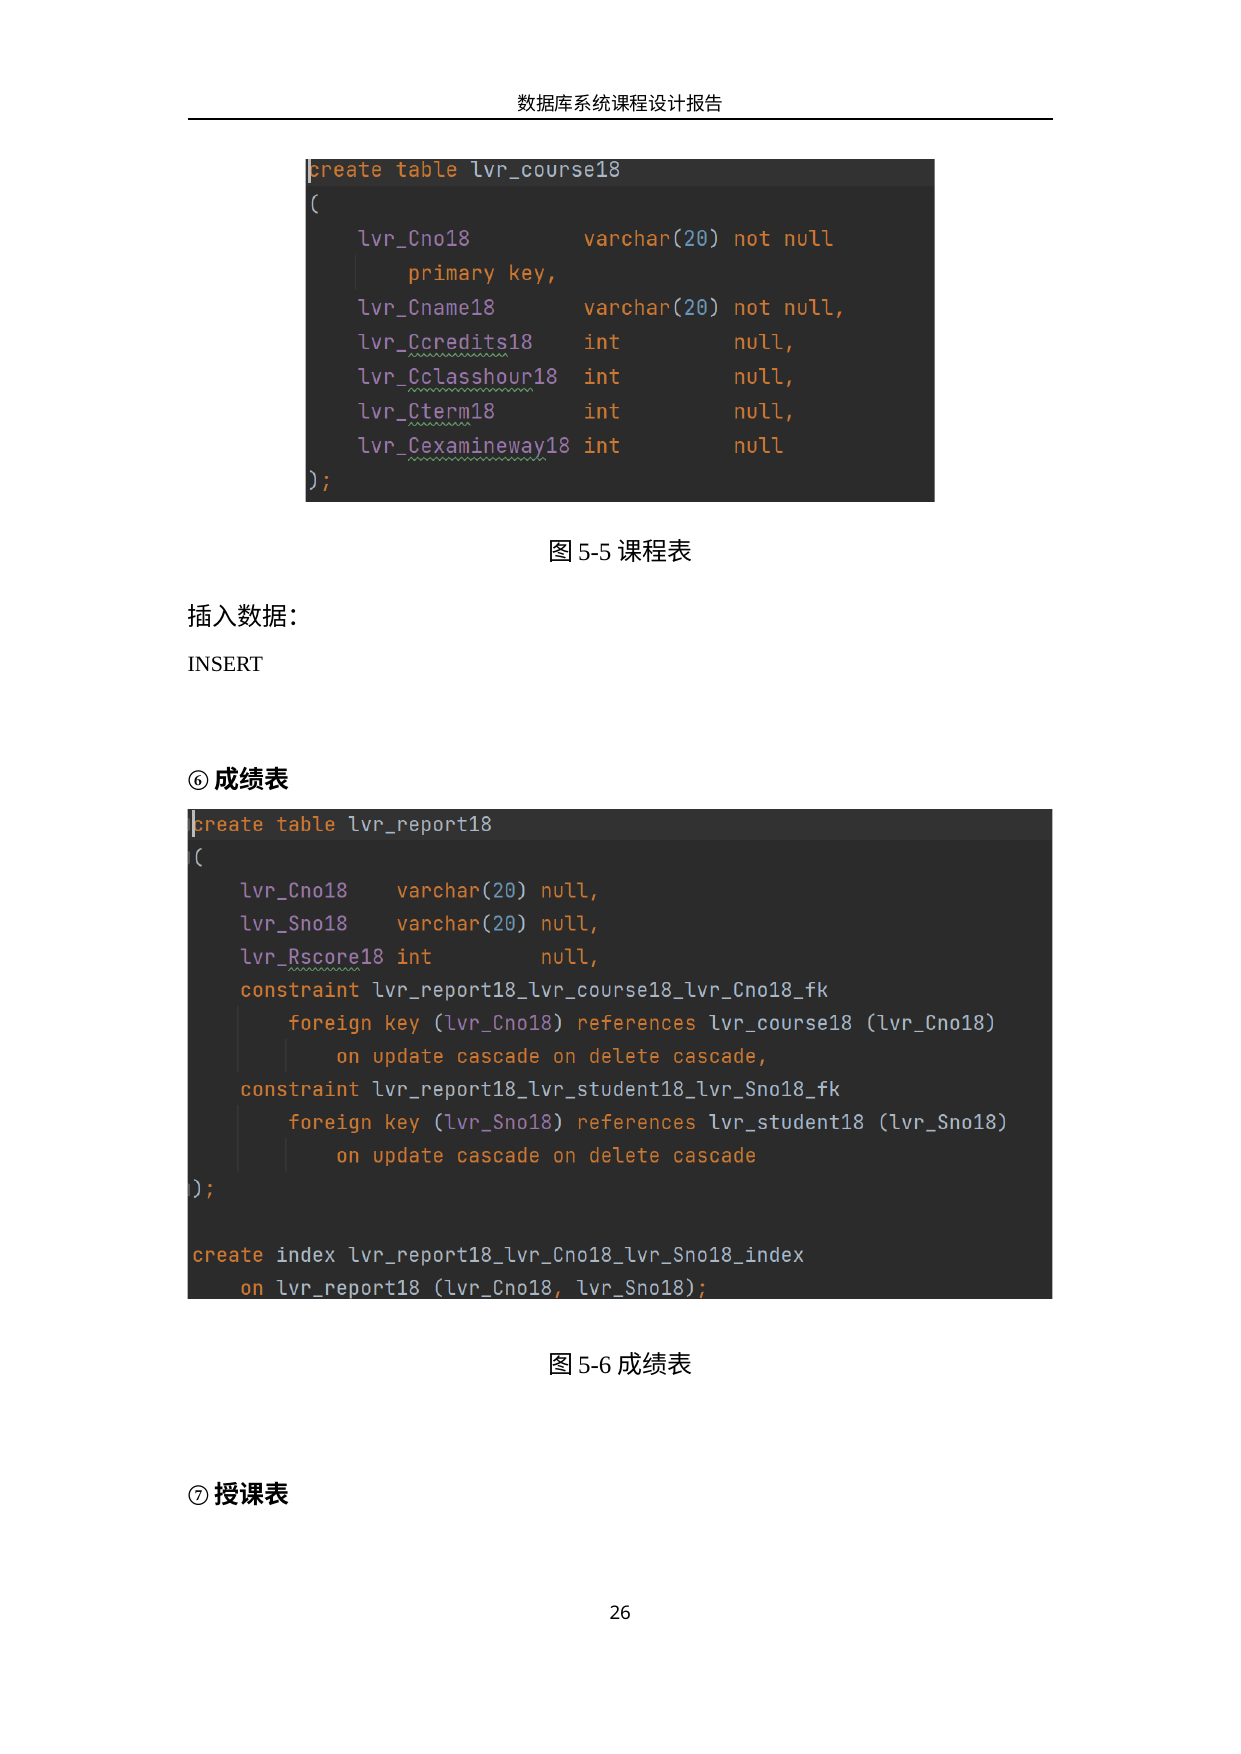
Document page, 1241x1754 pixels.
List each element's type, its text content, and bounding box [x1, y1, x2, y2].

text 图5-5 课程表 [187, 517, 1053, 582]
text ⑦授课表 [187, 1460, 1053, 1525]
text 图5-6 成绩表 [187, 1330, 1053, 1395]
text ⑥成绩表 [187, 745, 1053, 809]
text INSERT [187, 647, 1053, 680]
text 插入数据： [187, 582, 1053, 647]
picture [305, 159, 935, 502]
picture [187, 809, 1053, 1299]
